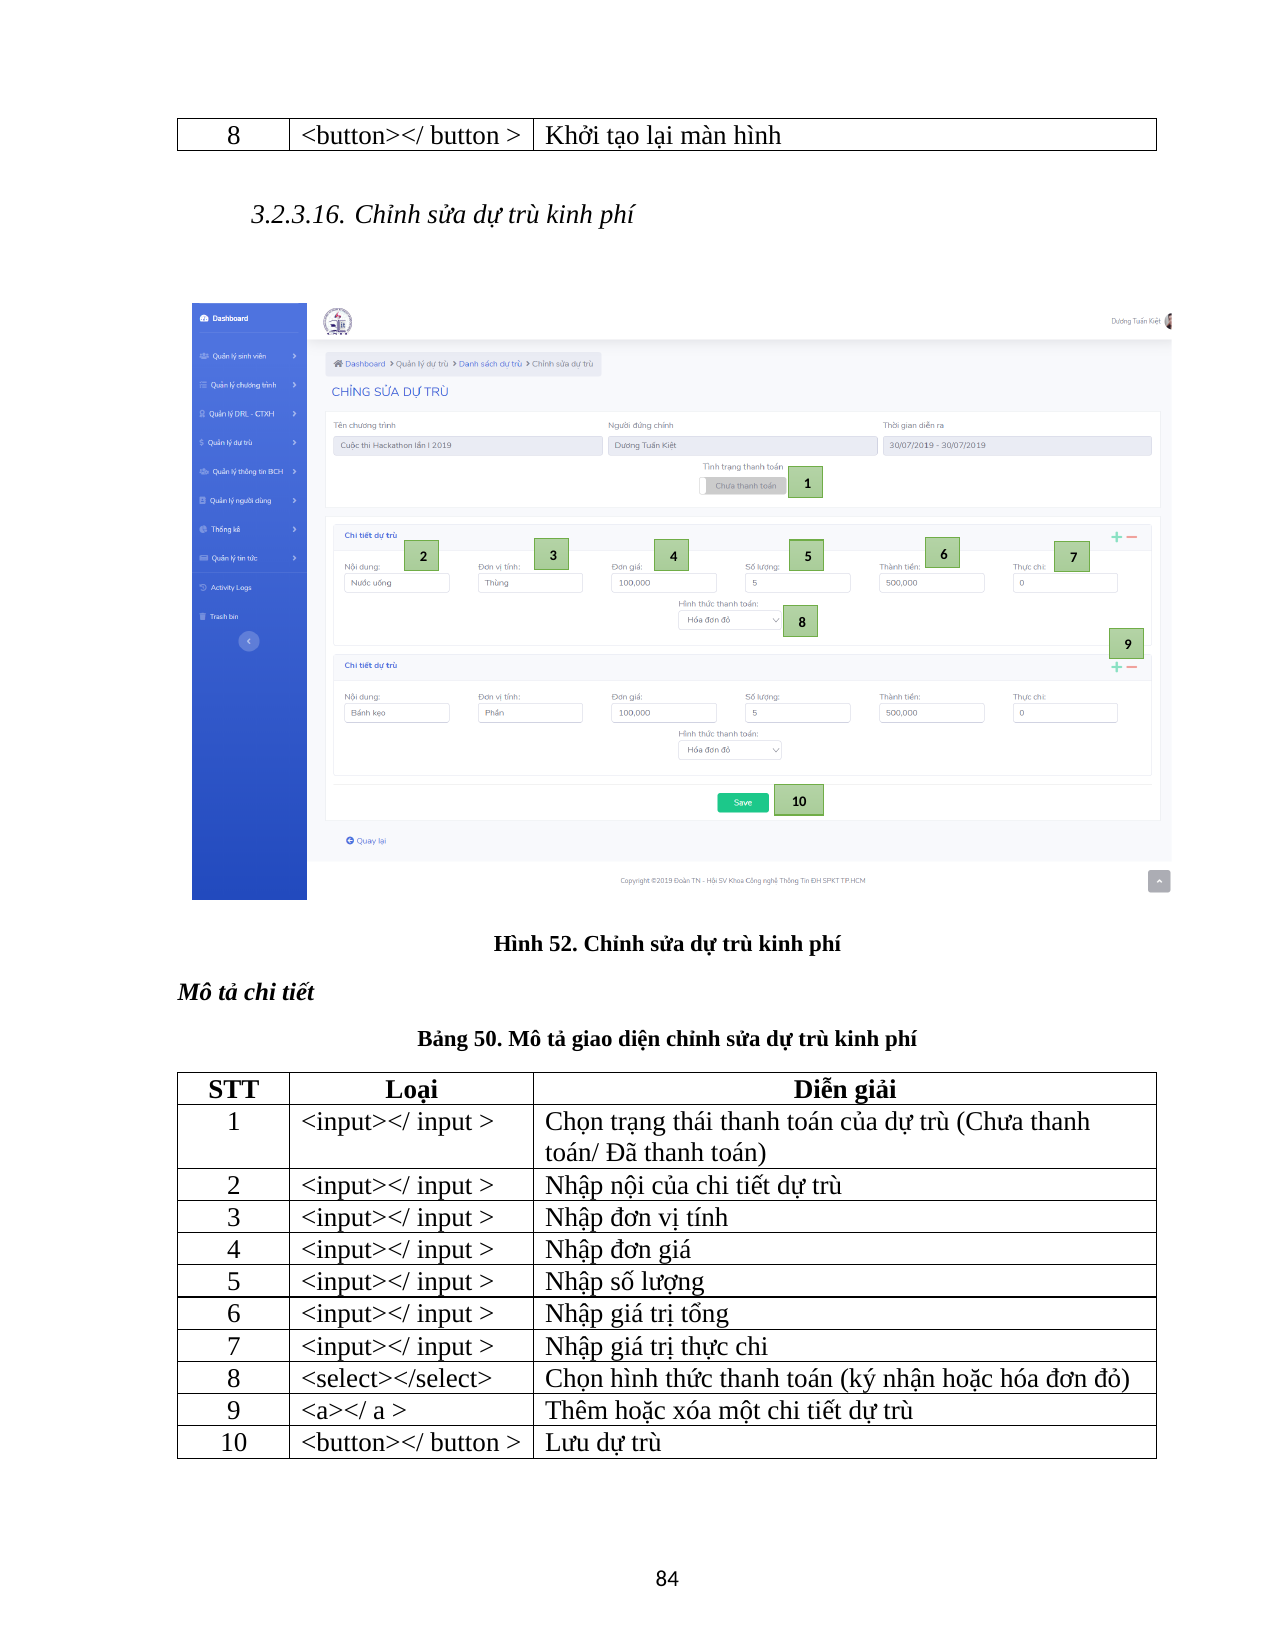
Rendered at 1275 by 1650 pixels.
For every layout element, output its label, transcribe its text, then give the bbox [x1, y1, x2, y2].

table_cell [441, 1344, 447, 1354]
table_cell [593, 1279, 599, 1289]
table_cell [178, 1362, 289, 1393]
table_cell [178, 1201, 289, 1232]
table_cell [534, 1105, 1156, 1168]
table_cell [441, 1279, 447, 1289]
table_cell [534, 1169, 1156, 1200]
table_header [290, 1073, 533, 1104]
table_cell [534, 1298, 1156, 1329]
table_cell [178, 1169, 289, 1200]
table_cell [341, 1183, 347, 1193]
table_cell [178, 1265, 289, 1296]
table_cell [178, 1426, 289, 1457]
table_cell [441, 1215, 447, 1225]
text Hình 52. Chỉnh sửa dự trù kinh phí [177, 930, 1157, 956]
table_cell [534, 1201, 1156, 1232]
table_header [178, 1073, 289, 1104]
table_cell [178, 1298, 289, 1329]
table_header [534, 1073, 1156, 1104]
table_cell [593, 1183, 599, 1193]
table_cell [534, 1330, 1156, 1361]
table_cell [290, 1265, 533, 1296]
picture [192, 303, 1172, 900]
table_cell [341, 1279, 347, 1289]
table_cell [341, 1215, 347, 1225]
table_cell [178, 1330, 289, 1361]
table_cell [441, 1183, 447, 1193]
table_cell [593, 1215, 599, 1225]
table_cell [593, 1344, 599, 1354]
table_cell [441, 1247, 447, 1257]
list Chỉnh sửa dự trù kinh phí [251, 198, 1157, 229]
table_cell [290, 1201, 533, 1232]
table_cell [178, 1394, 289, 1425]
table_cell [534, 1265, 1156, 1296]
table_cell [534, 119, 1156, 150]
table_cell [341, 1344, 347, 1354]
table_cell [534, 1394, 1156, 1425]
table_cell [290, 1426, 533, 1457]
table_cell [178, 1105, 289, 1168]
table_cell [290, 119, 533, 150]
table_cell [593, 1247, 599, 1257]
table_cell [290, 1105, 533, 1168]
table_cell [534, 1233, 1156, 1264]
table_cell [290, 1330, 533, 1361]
text Bảng 50. Mô tả giao diện chỉnh sửa dự trù kinh phí [177, 1025, 1157, 1051]
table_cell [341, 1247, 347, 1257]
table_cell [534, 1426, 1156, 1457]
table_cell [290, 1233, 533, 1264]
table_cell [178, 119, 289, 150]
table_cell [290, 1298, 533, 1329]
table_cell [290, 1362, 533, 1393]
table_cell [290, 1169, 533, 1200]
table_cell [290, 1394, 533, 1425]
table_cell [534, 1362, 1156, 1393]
text Mô tả chi tiết [177, 977, 1157, 1006]
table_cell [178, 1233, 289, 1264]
